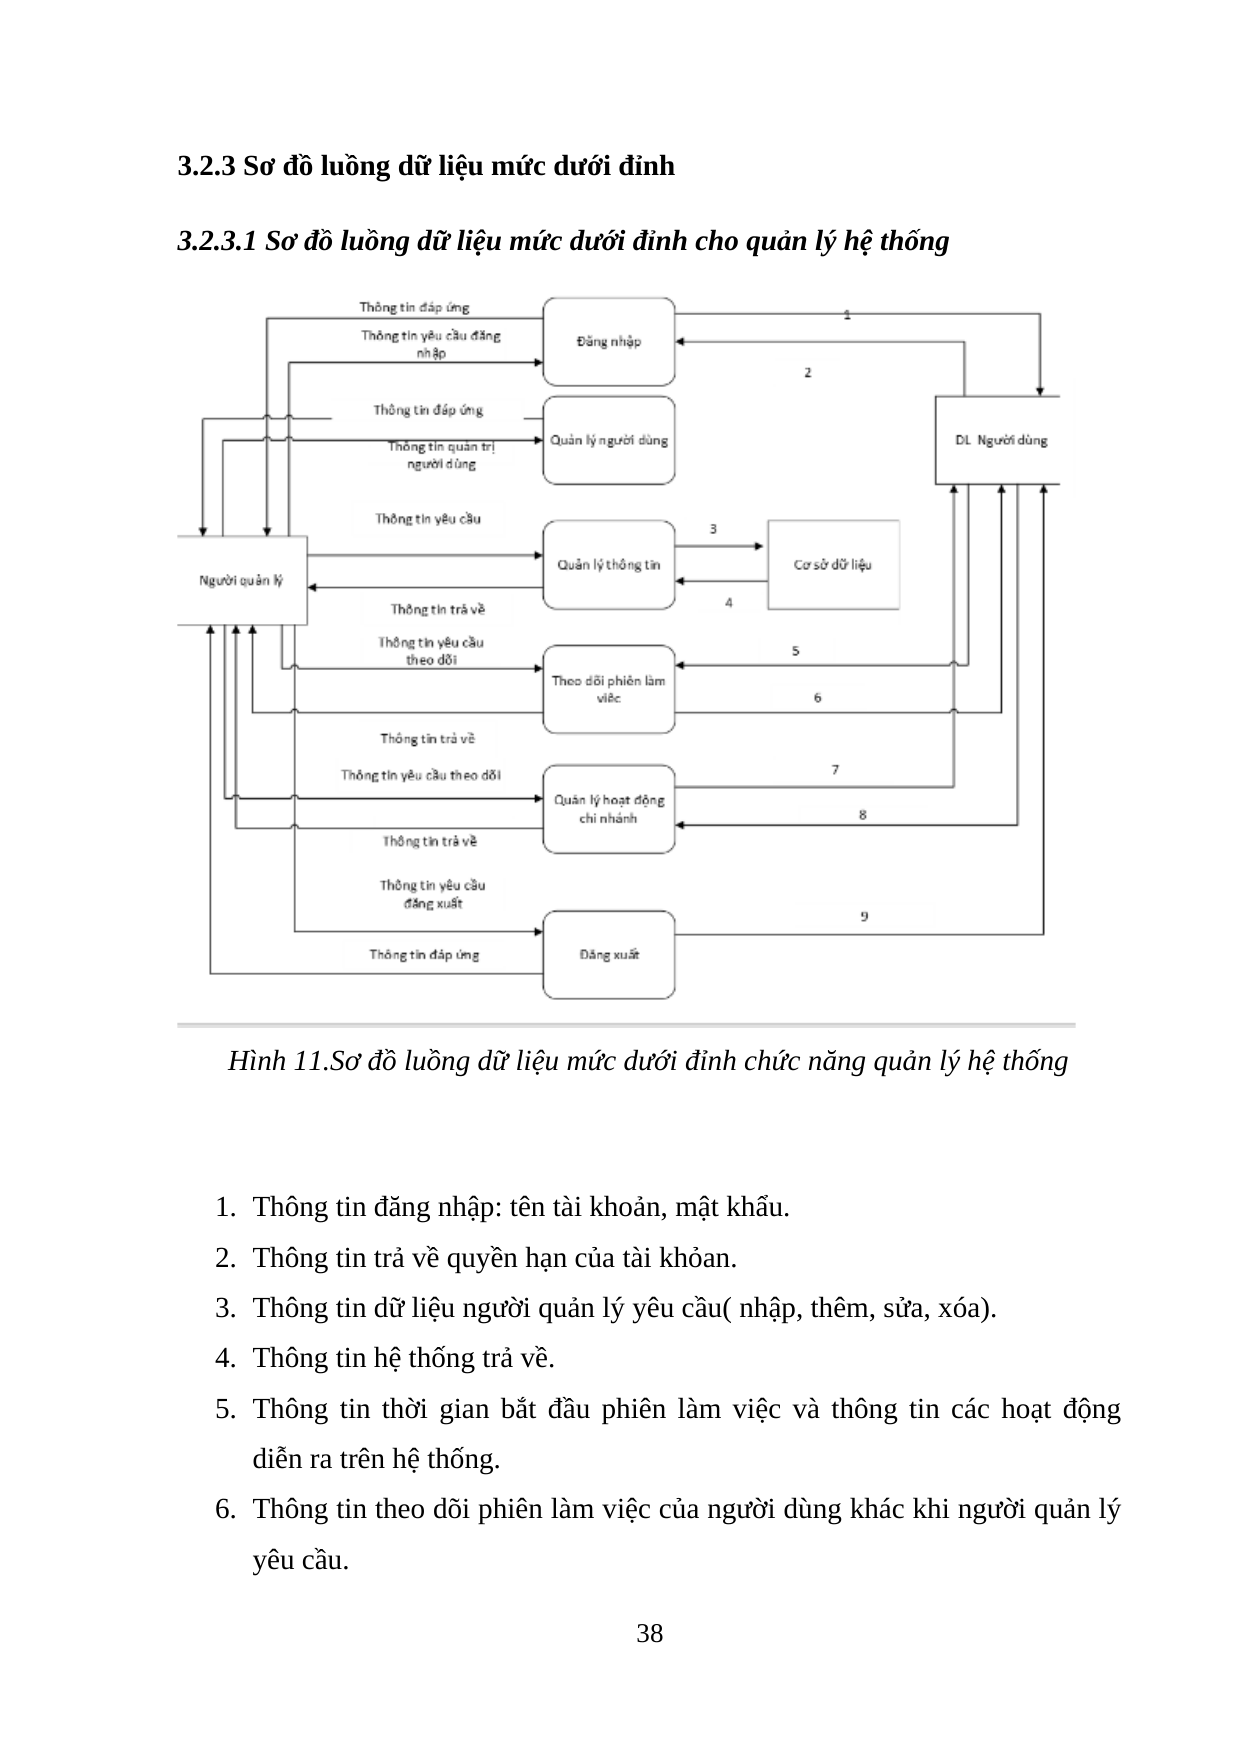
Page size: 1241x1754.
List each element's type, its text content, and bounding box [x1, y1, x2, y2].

picture [177, 279, 1076, 1028]
list Thông tin hệ thống trả về. [215, 1341, 1122, 1374]
list Thông tin đăng nhập: tên tài khoản, mật khẩu. [215, 1189, 1122, 1223]
text 3.2.3.1 Sơ đồ luồng dữ liệu mức dưới đỉnh cho quản lý hệ thống [177, 223, 1122, 257]
text 3.2.3 Sơ đồ luồng dữ liệu mức dưới đỉnh [177, 148, 1122, 181]
text Hình 11.Sơ đồ luồng dữ liệu mức dưới đỉnh chức năng quản lý hệ thống [177, 1043, 1122, 1077]
list Thông tin thời gian bắt đầu phiên làm việc và thông tin các hoạt động diễn ra trên hệ thống. [215, 1391, 1122, 1475]
list Thông tin trả về quyền hạn của tài khỏan. [215, 1240, 1122, 1273]
list Thông tin theo dõi phiên làm việc của người dùng khác khi người quản lý yêu cầu. [215, 1491, 1122, 1575]
list Thông tin dữ liệu người quản lý yêu cầu( nhập, thêm, sửa, xóa). [215, 1290, 1122, 1324]
